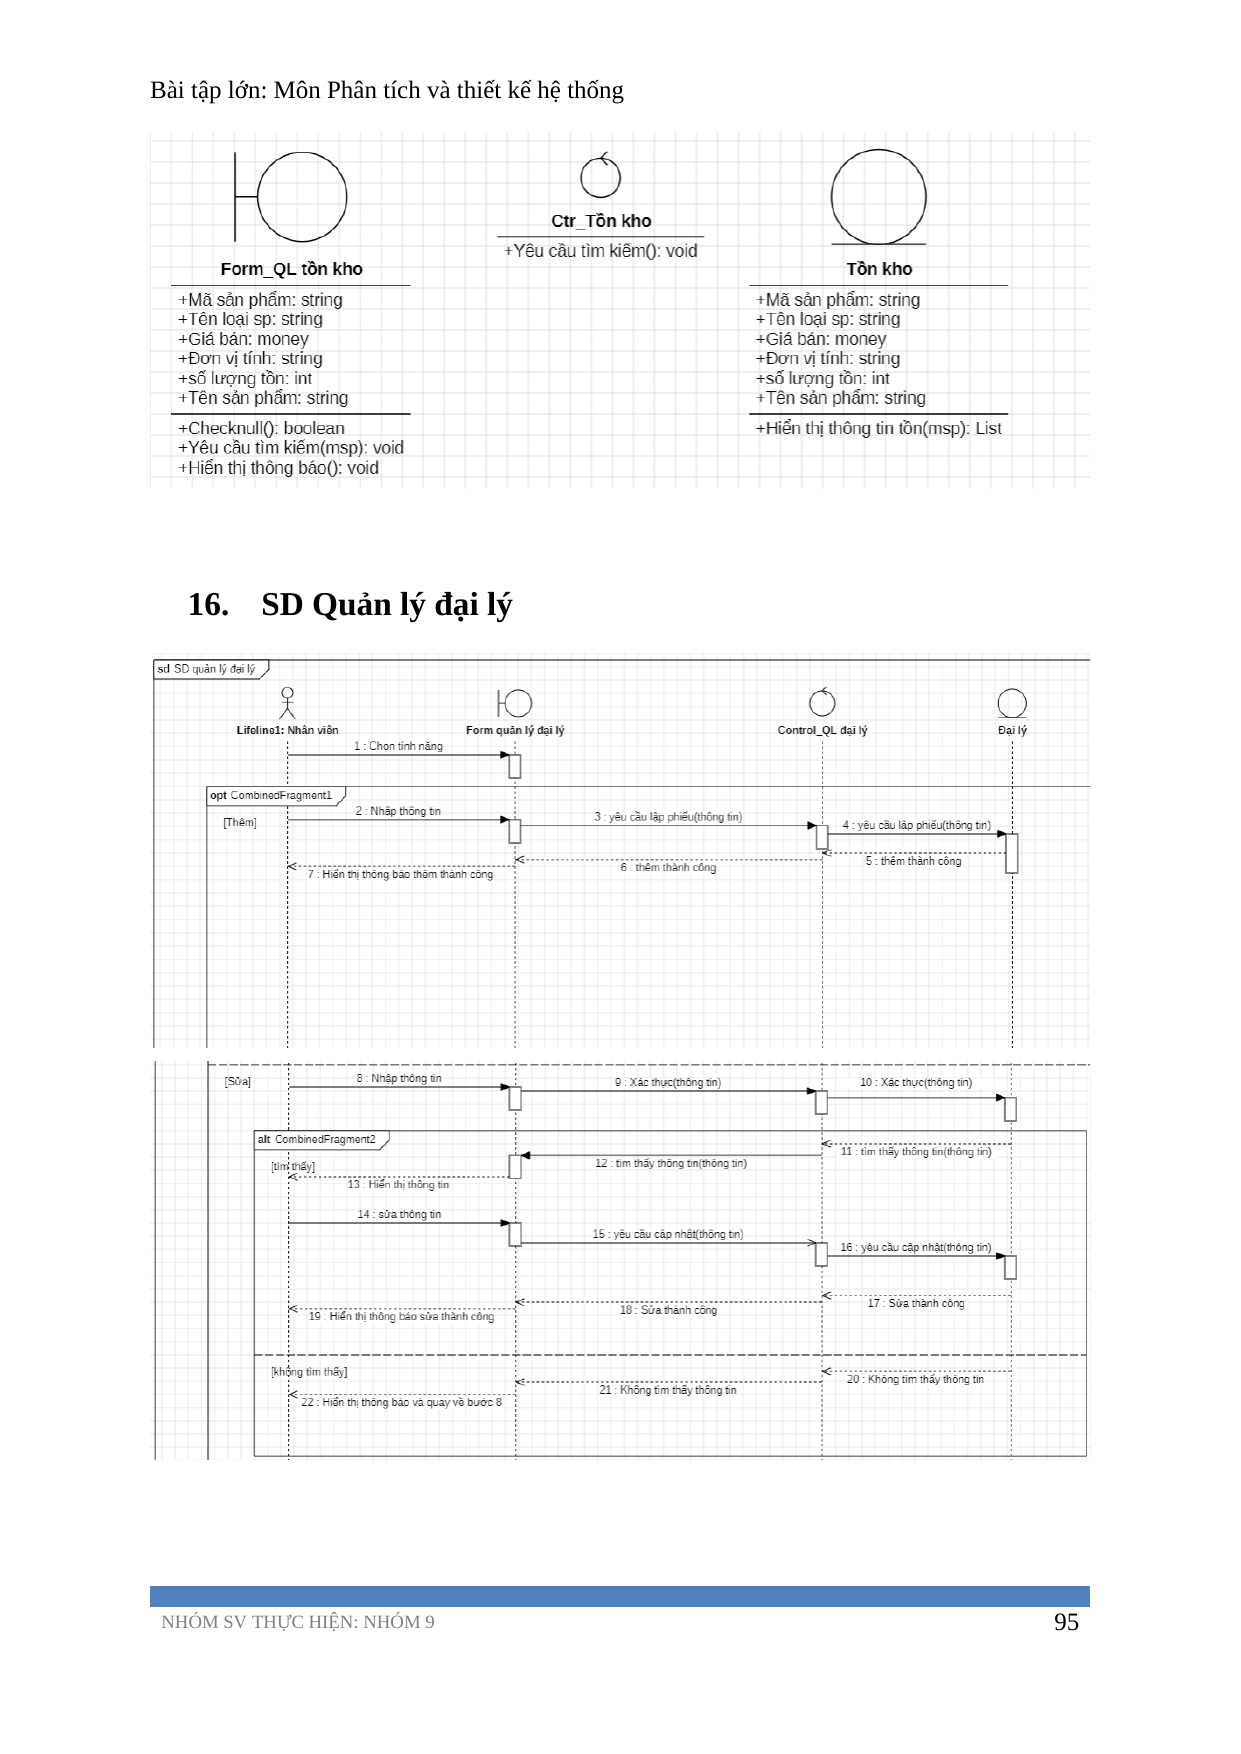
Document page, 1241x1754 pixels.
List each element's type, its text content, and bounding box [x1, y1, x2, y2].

picture [150, 653, 1091, 1048]
subtitle SD Quản lý đại lý [187, 584, 1090, 622]
picture [150, 132, 1091, 489]
picture [150, 1061, 1091, 1460]
